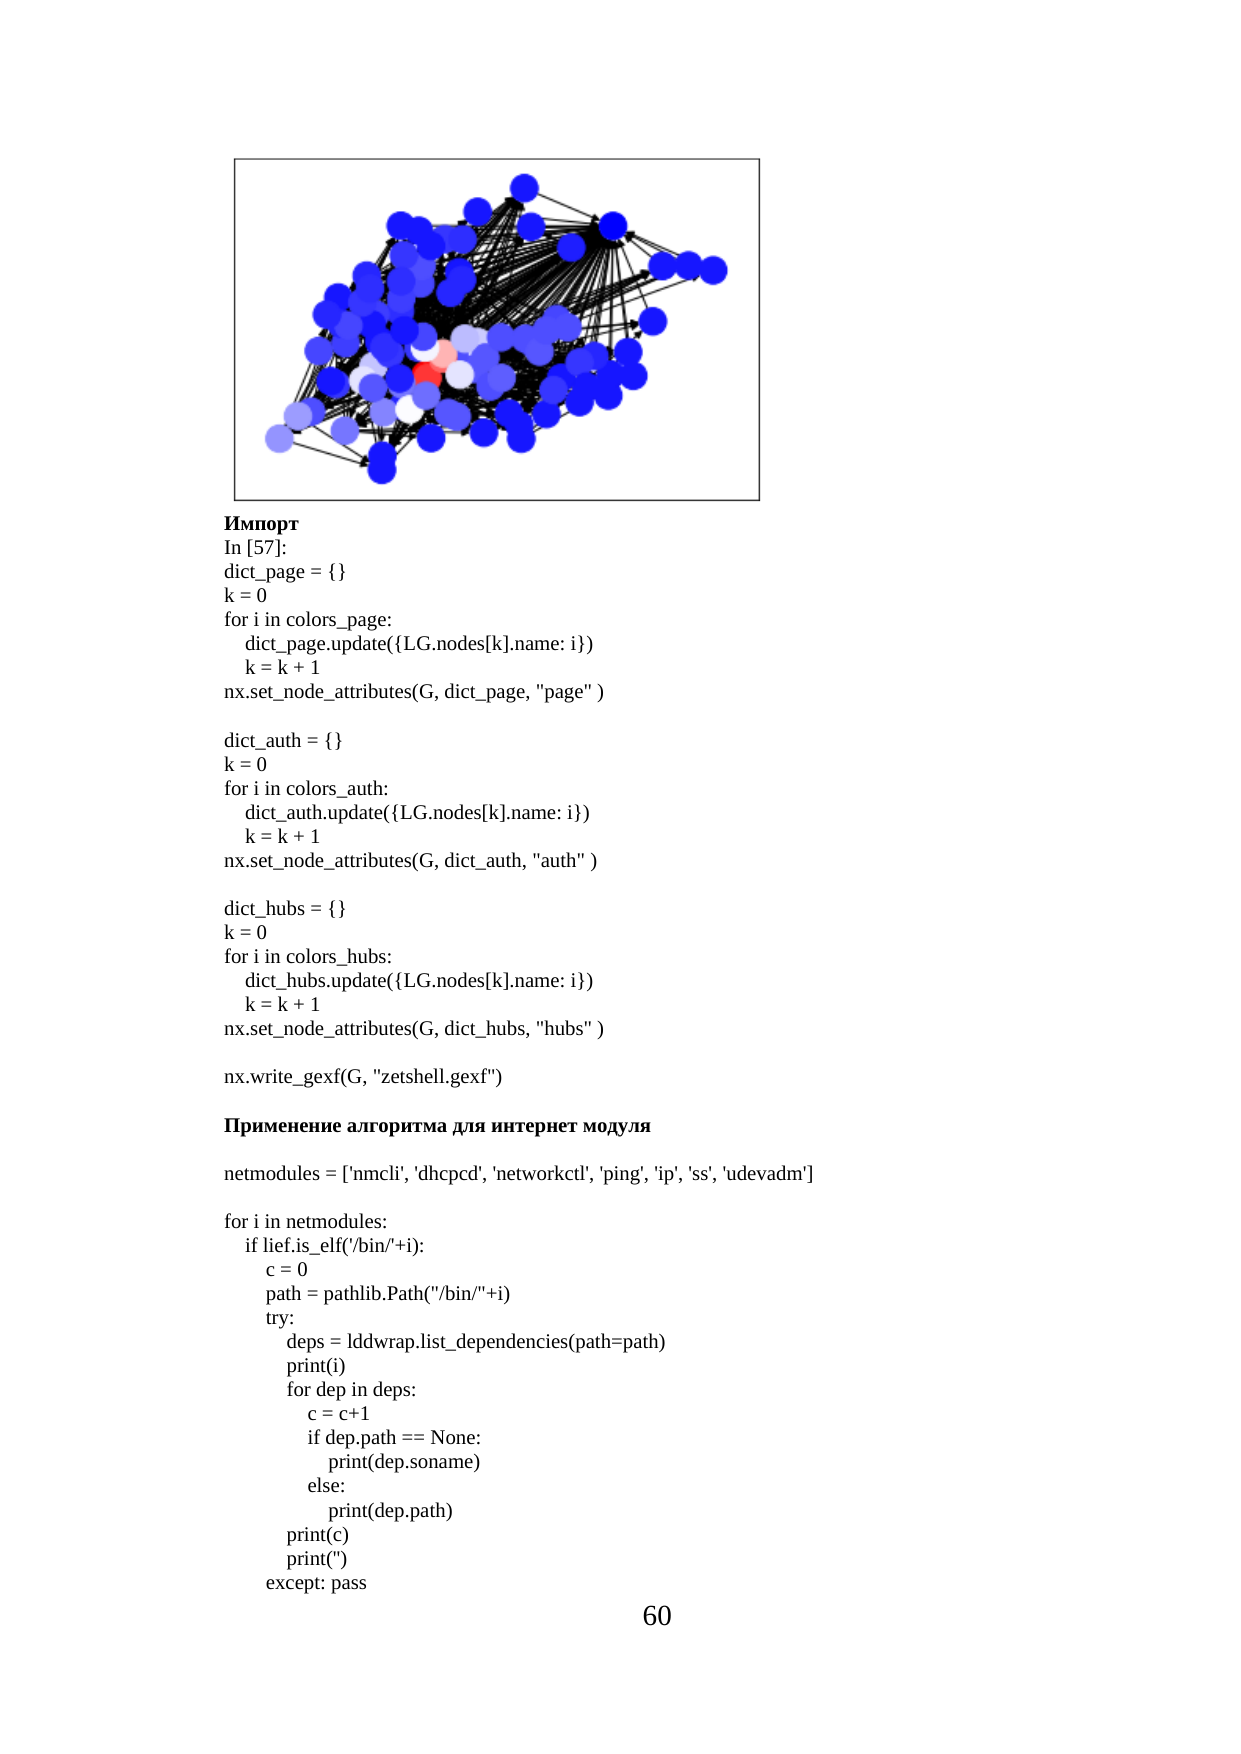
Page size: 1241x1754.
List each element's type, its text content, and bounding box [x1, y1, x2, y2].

text k = k + 1 [150, 655, 1090, 679]
text for i in colors_page: [150, 607, 1090, 631]
text Импорт [150, 511, 1090, 535]
text dict_auth.update({LG.nodes[k].name: i}) [150, 800, 1090, 824]
text print(dep.soname) [150, 1449, 1090, 1473]
text for i in netmodules: [150, 1209, 1090, 1233]
text dict_page.update({LG.nodes[k].name: i}) [150, 631, 1090, 655]
text Применение алгоритма для интернет модуля [150, 1112, 1090, 1137]
text k = k + 1 [150, 824, 1090, 848]
text dict_auth = {} [150, 727, 1090, 752]
text dict_page = {} [150, 559, 1090, 583]
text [150, 1329, 1090, 1353]
text for i in colors_hubs: [150, 944, 1090, 968]
text if lief.is_elf('/bin/'+i): [150, 1233, 1090, 1257]
text if dep.path == None: [150, 1425, 1090, 1449]
text c = c+1 [150, 1401, 1090, 1425]
text path = pathlib.Path("/bin/"+i) [150, 1281, 1090, 1305]
text dict_hubs = {} [150, 896, 1090, 920]
text dict_hubs.update({LG.nodes[k].name: i}) [150, 968, 1090, 992]
text nx.set_node_attributes(G, dict_page, "page" ) [150, 679, 1090, 703]
text print(c) [150, 1522, 1090, 1546]
text for dep in deps: [150, 1377, 1090, 1401]
text In [57]: [150, 535, 1090, 559]
text nx.write_gexf(G, "zetshell.gexf") [150, 1064, 1090, 1088]
text for i in colors_auth: [150, 776, 1090, 800]
text k = 0 [150, 752, 1090, 776]
text k = 0 [150, 583, 1090, 607]
text netmodules = ['nmcli', 'dhcpcd', 'networkctl', 'ping', 'ip', 'ss', 'udevadm'] [150, 1161, 1090, 1185]
text k = 0 [150, 920, 1090, 944]
text else: [150, 1473, 1090, 1497]
text nx.set_node_attributes(G, dict_auth, "auth" ) [150, 848, 1090, 872]
text c = 0 [150, 1257, 1090, 1281]
text print(i) [150, 1353, 1090, 1377]
text except: pass [150, 1570, 1090, 1594]
picture [223, 150, 770, 511]
text try: [150, 1305, 1090, 1329]
text k = k + 1 [150, 992, 1090, 1016]
text print('') [150, 1546, 1090, 1570]
text nx.set_node_attributes(G, dict_hubs, "hubs" ) [150, 1016, 1090, 1040]
text print(dep.path) [150, 1497, 1090, 1522]
